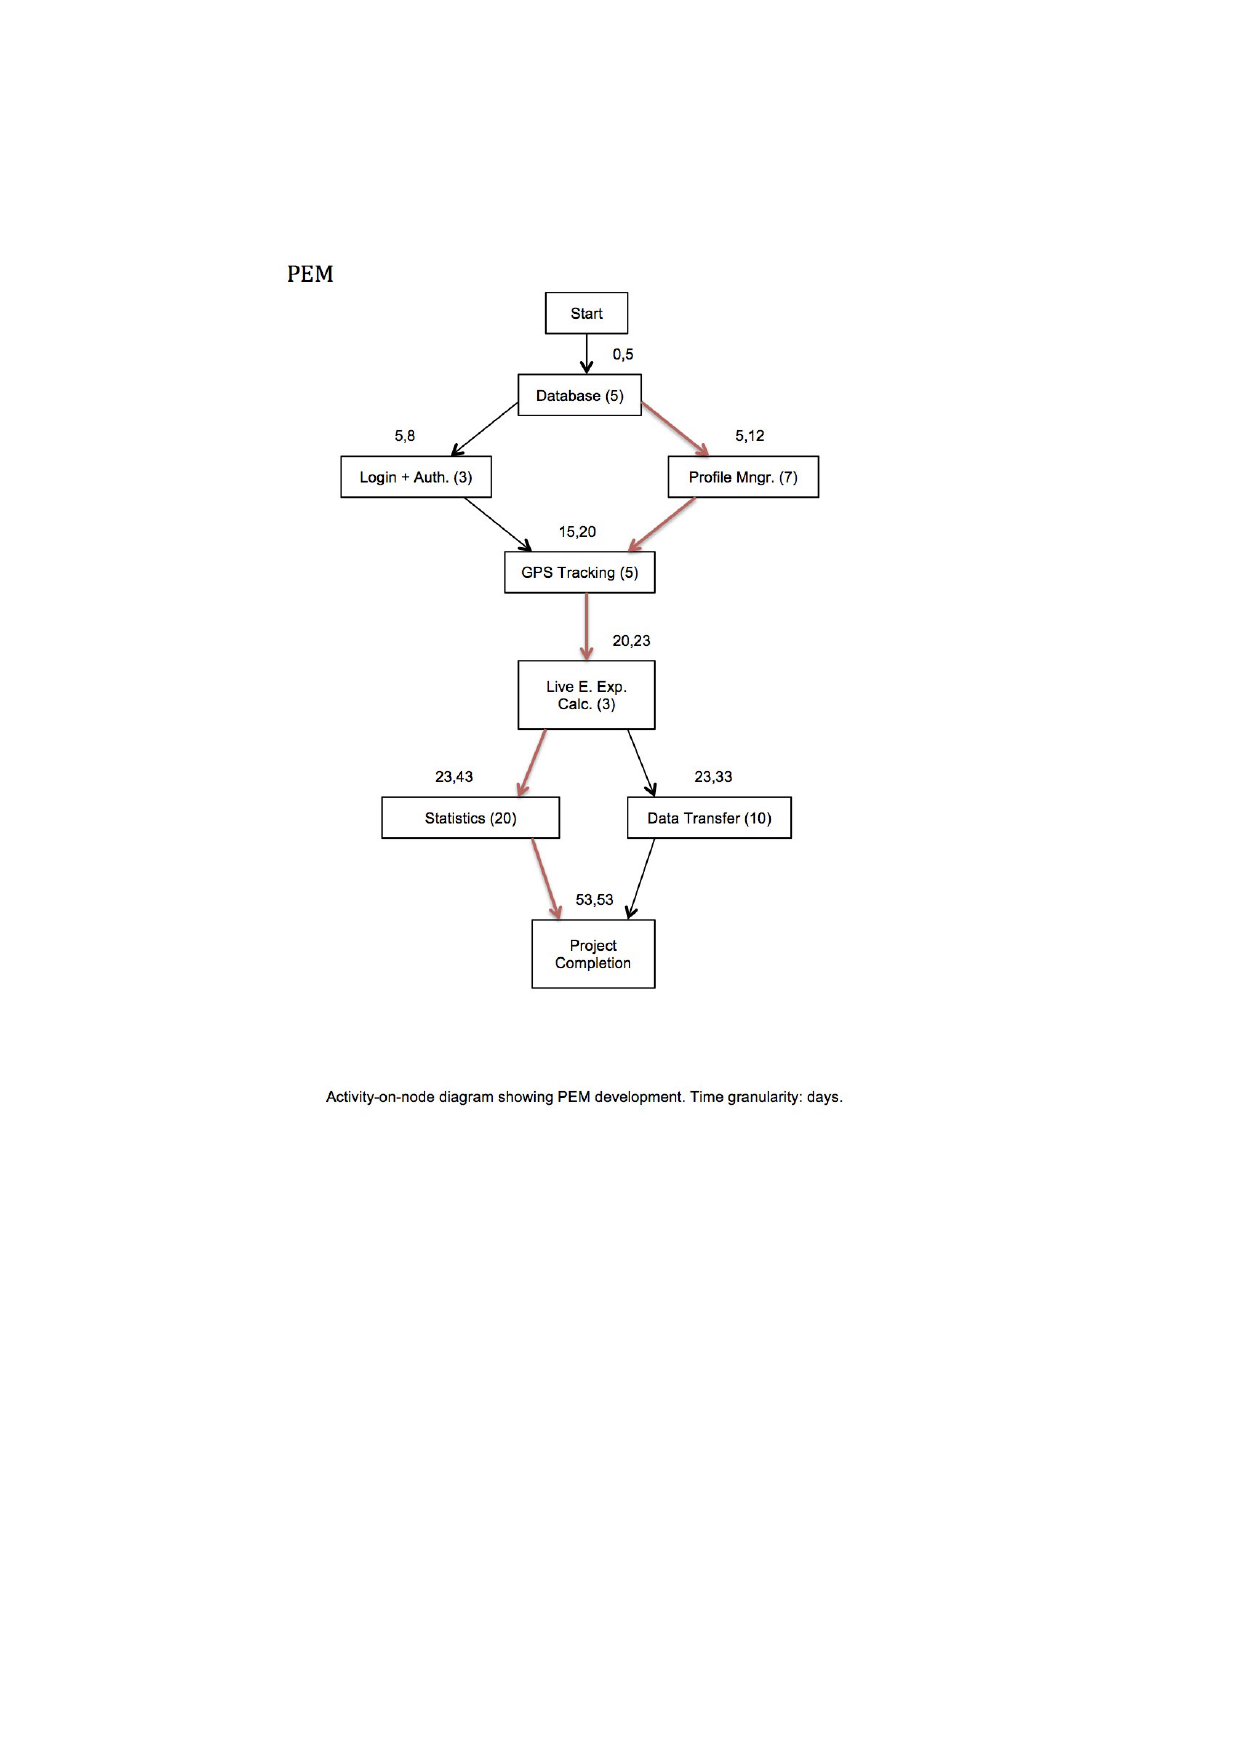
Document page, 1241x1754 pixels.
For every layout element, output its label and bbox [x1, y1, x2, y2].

picture [150, 150, 1050, 1157]
